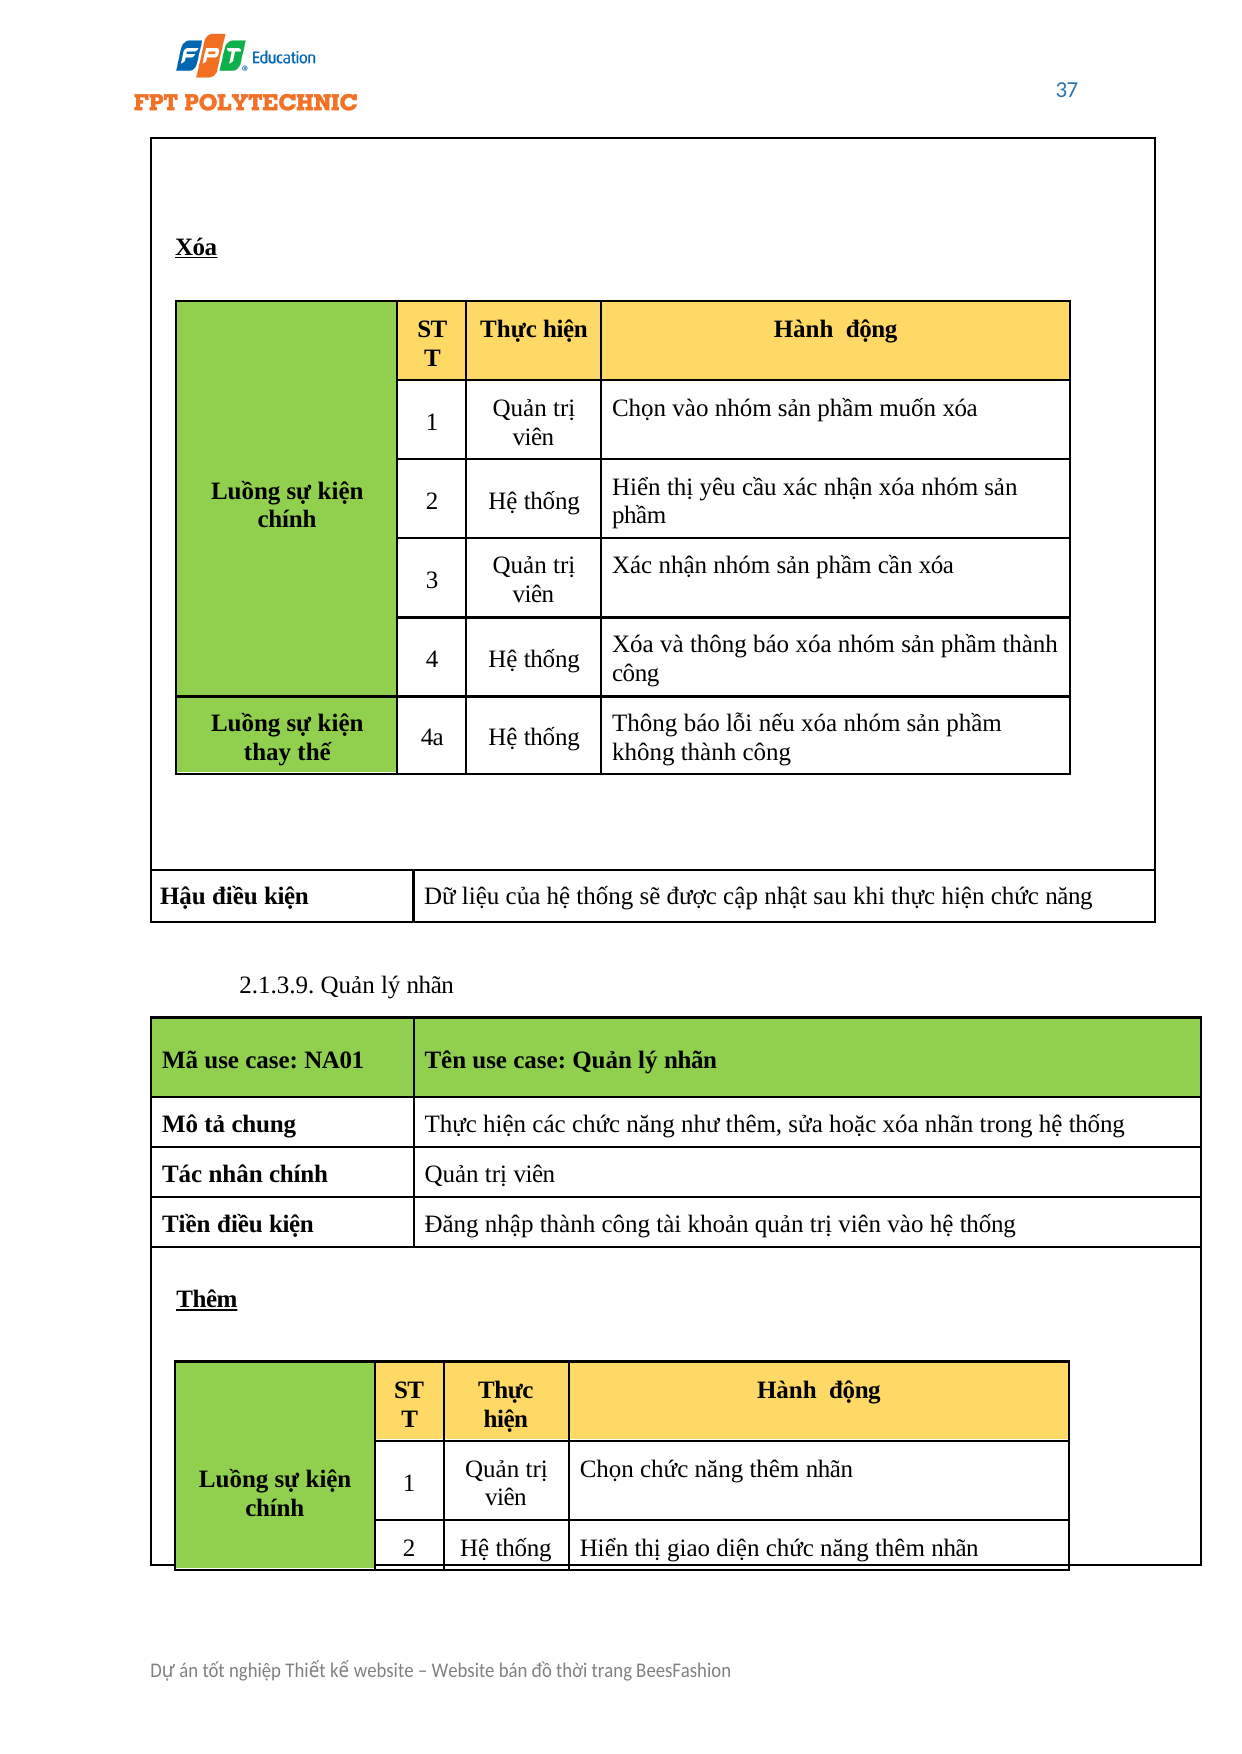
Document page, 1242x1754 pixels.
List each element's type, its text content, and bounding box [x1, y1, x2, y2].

table_cell Xóa và thông báo xóa nhóm sản phầm thành công [602, 619, 1069, 695]
table_cell Quản trị viên [467, 381, 600, 458]
table_header Thực hiện [467, 302, 600, 379]
table_cell 4a [398, 698, 465, 772]
table_cell Thực hiện các chức năng như thêm, sửa hoặc xóa nhãn trong hệ thống [415, 1098, 1200, 1146]
table_cell 2 [398, 460, 465, 537]
table_cell Mô tả chung [152, 1098, 413, 1146]
list Quản lý nhãn [239, 971, 1242, 999]
table_cell 3 [398, 539, 465, 616]
table_cell Hệ thống [467, 619, 600, 695]
table_cell Đăng nhập thành công tài khoản quản trị viên vào hệ thống [415, 1198, 1200, 1246]
table_header Hành động [602, 302, 1069, 379]
table_header Mã use case: NA01 [152, 1019, 413, 1096]
table_cell 1 [398, 381, 465, 458]
table_cell Hệ thống [467, 698, 600, 772]
table_cell Chọn vào nhóm sản phầm muốn xóa [602, 381, 1069, 458]
table_header ST T [398, 302, 465, 379]
table_cell Hiển thị yêu cầu xác nhận xóa nhóm sản phầm [602, 460, 1069, 537]
table_cell Tác nhân chính [152, 1148, 413, 1196]
table_header Tên use case: Quản lý nhãn [415, 1019, 1200, 1096]
table_cell Luồng sự kiện thay thế [177, 698, 396, 772]
table_cell Tiền điều kiện [152, 1198, 413, 1246]
table_header Luồng sự kiện chính [177, 302, 396, 695]
table_cell Quản trị viên [467, 539, 600, 616]
table_cell Thông báo lỗi nếu xóa nhóm sản phầm không thành công [602, 698, 1069, 772]
table_cell Quản trị viên [415, 1148, 1200, 1196]
table_cell Xác nhận nhóm sản phầm cần xóa [602, 539, 1069, 616]
table_cell 4 [398, 619, 465, 695]
table_cell Thêm [152, 1248, 1200, 1564]
picture [126, 27, 364, 118]
table_cell Hệ thống [467, 460, 600, 537]
